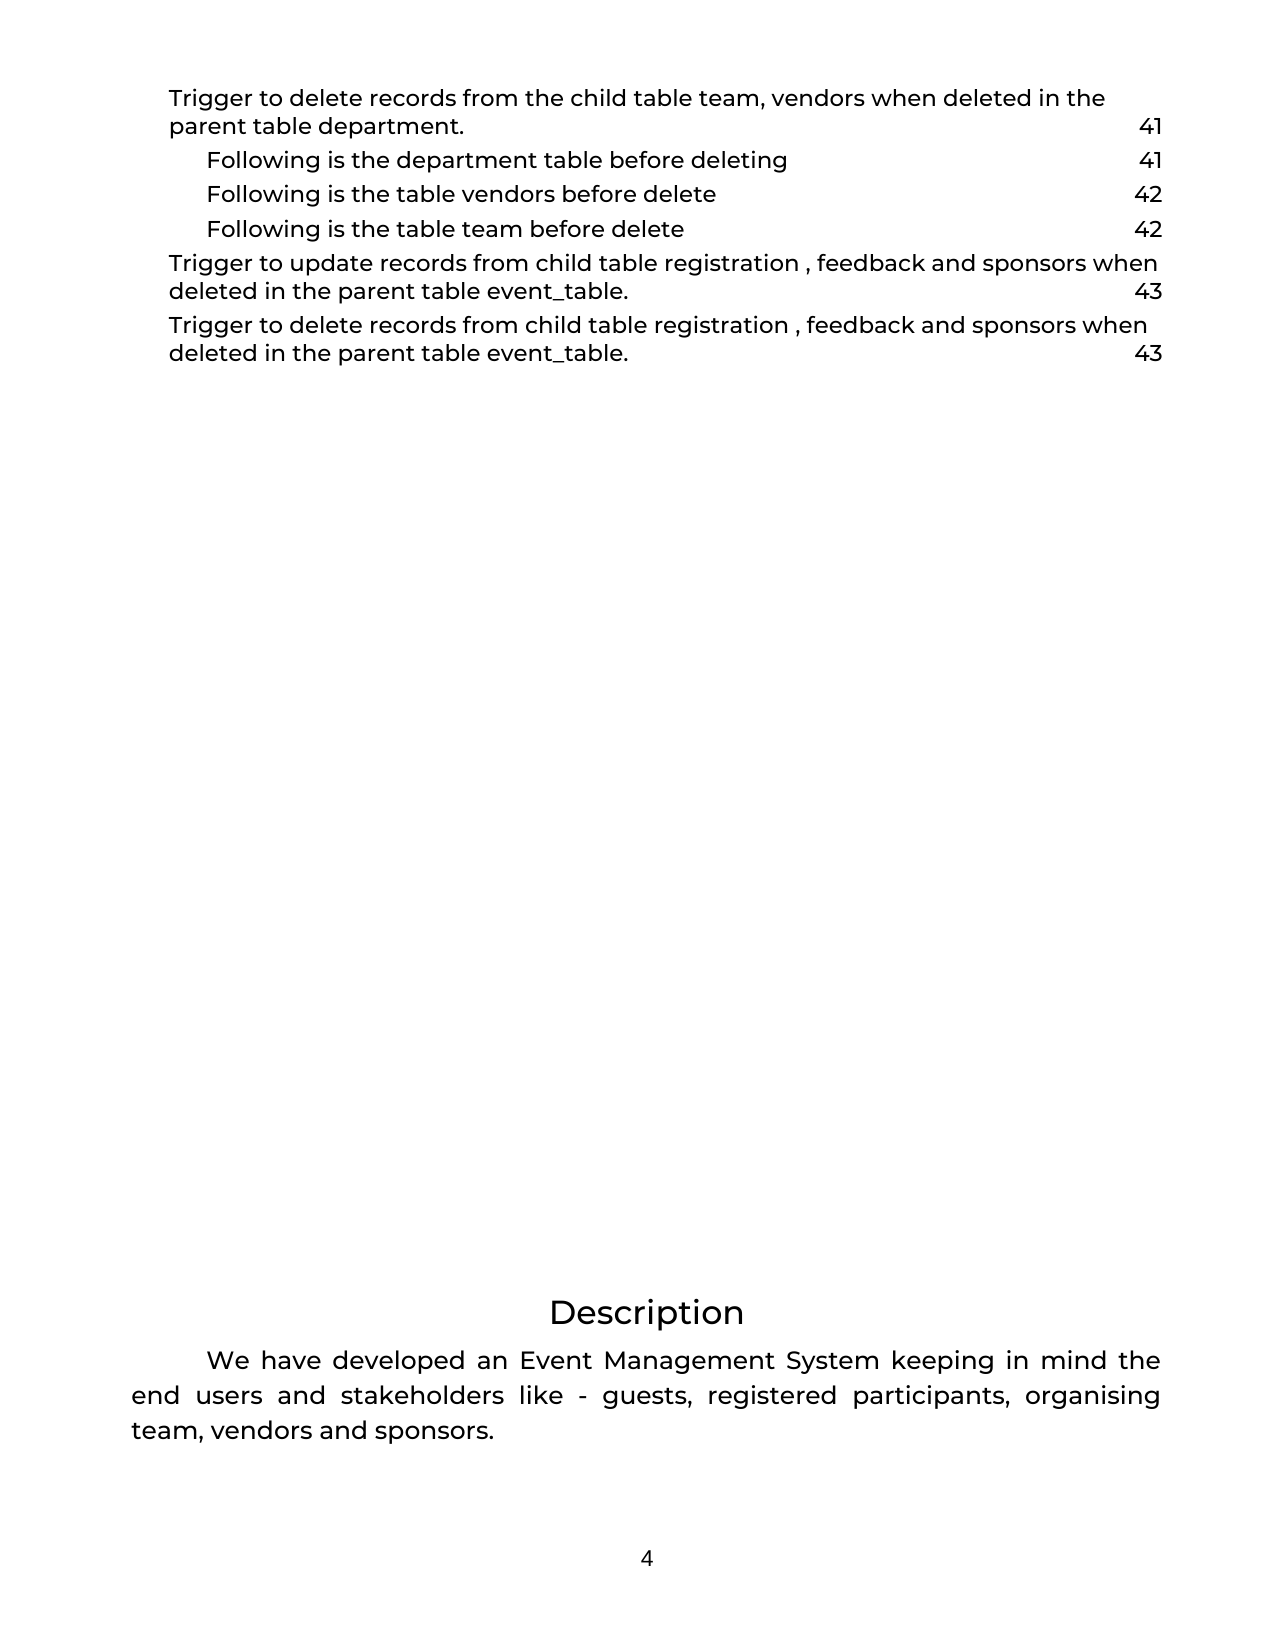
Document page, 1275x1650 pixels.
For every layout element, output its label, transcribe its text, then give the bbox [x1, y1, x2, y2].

text We have developed an Event Management System keeping in mind the end users and stakeholders like - guests, registered participants, organising team, vendors and sponsors. [131, 1346, 1162, 1446]
subtitle Description [131, 1292, 1162, 1333]
